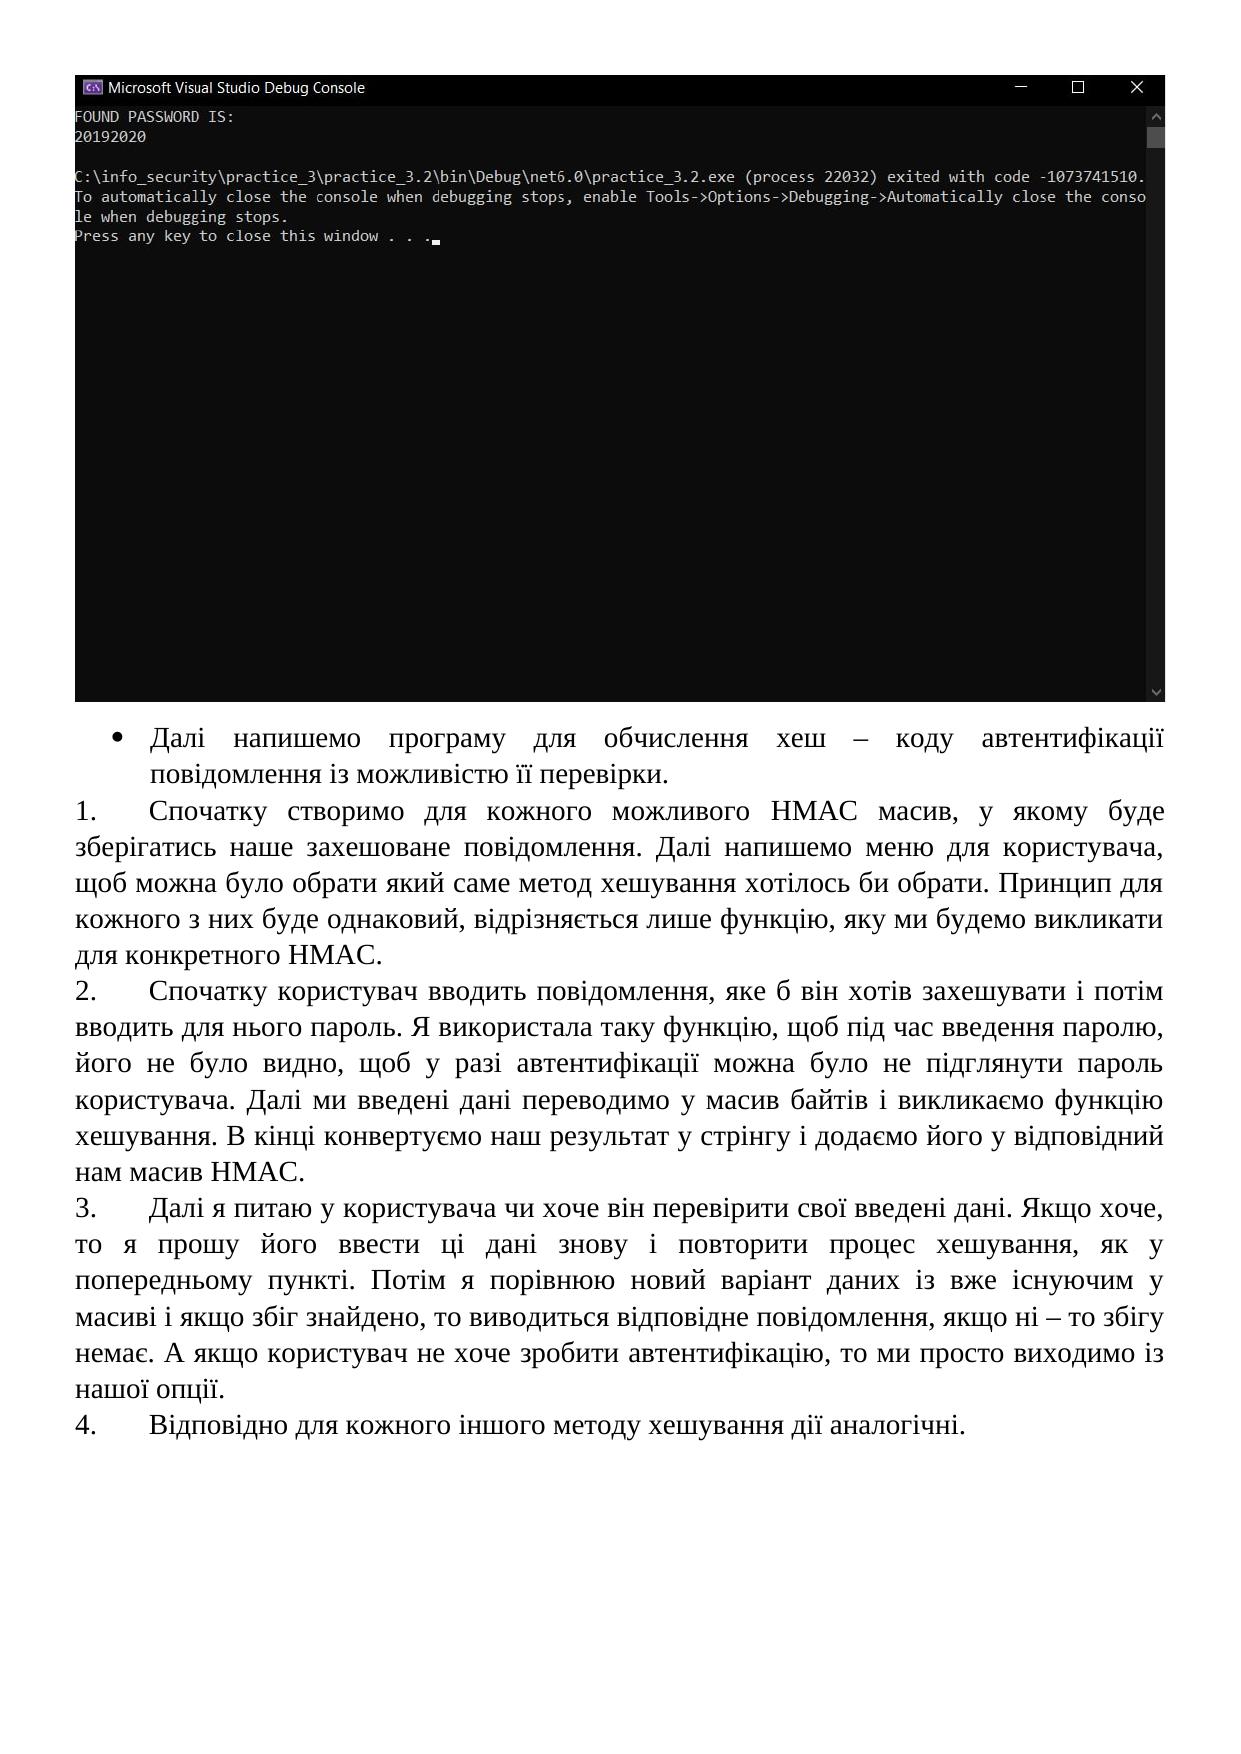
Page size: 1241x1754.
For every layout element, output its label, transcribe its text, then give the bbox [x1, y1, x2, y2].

list Відповідно для кожного іншого методу хешування дії аналогічні. [75, 1407, 1165, 1441]
list Спочатку користувач вводить повідомлення, яке б він хотів захешувати і потім вводить для нього пароль. Я використала таку функцію, щоб під час введення паролю, його не було видно, щоб у разі автентифікації можна було не підглянути пароль користувача. Далі ми введені дані переводимо у масив байтів і викликаємо функцію хешування. В кінці конвертуємо наш результат у стрінгу і додаємо його у відповідний нам масив HMAC. [75, 973, 1165, 1188]
picture [75, 75, 1166, 702]
list Далі я питаю у користувача чи хоче він перевірити свої введені дані. Якщо хоче, то я прошу його ввести ці дані знову і повторити процес хешування, як у попередньому пункті. Потім я порівнюю новий варіант даних із вже існуючим у масиві і якщо збіг знайдено, то виводиться відповідне повідомлення, якщо ні – то збігу немає. А якщо користувач не хоче зробити автентифікацію, то ми просто виходимо із нашої опції. [75, 1190, 1165, 1404]
list Далі напишемо програму для обчислення хеш – коду автентифікації повідомлення із можливістю її перевірки. [112, 720, 1165, 790]
list Спочатку створимо для кожного можливого HMAC масив, у якому буде зберігатись наше захешоване повідомлення. Далі напишемо меню для користувача, щоб можна було обрати який саме метод хешування хотілось би обрати. Принцип для кожного з них буде однаковий, відрізняється лише функцію, яку ми будемо викликати для конкретного HMAC. [75, 793, 1165, 971]
